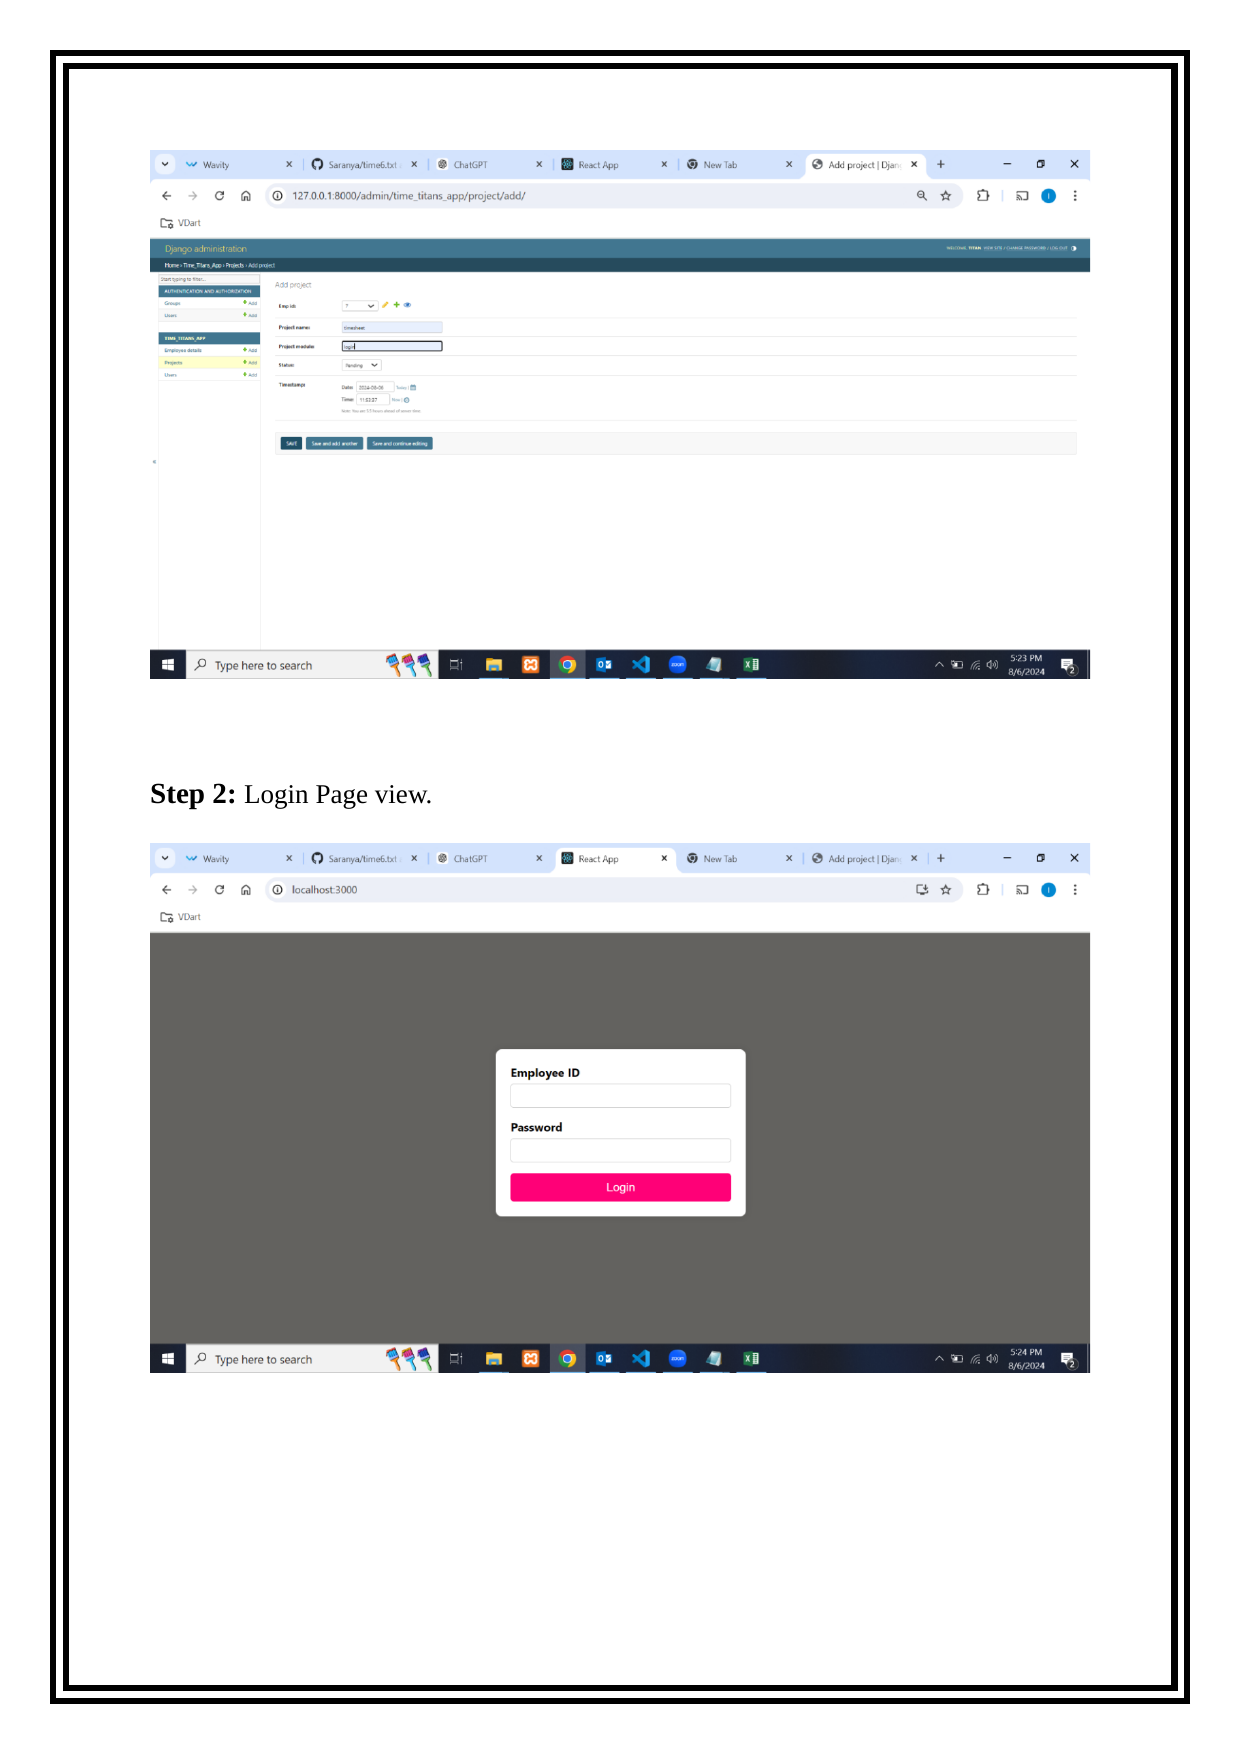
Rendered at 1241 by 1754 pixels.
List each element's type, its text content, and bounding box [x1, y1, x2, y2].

picture [150, 843, 1091, 1373]
picture [150, 150, 1091, 679]
text Step 2: Login Page view. [150, 776, 1090, 810]
